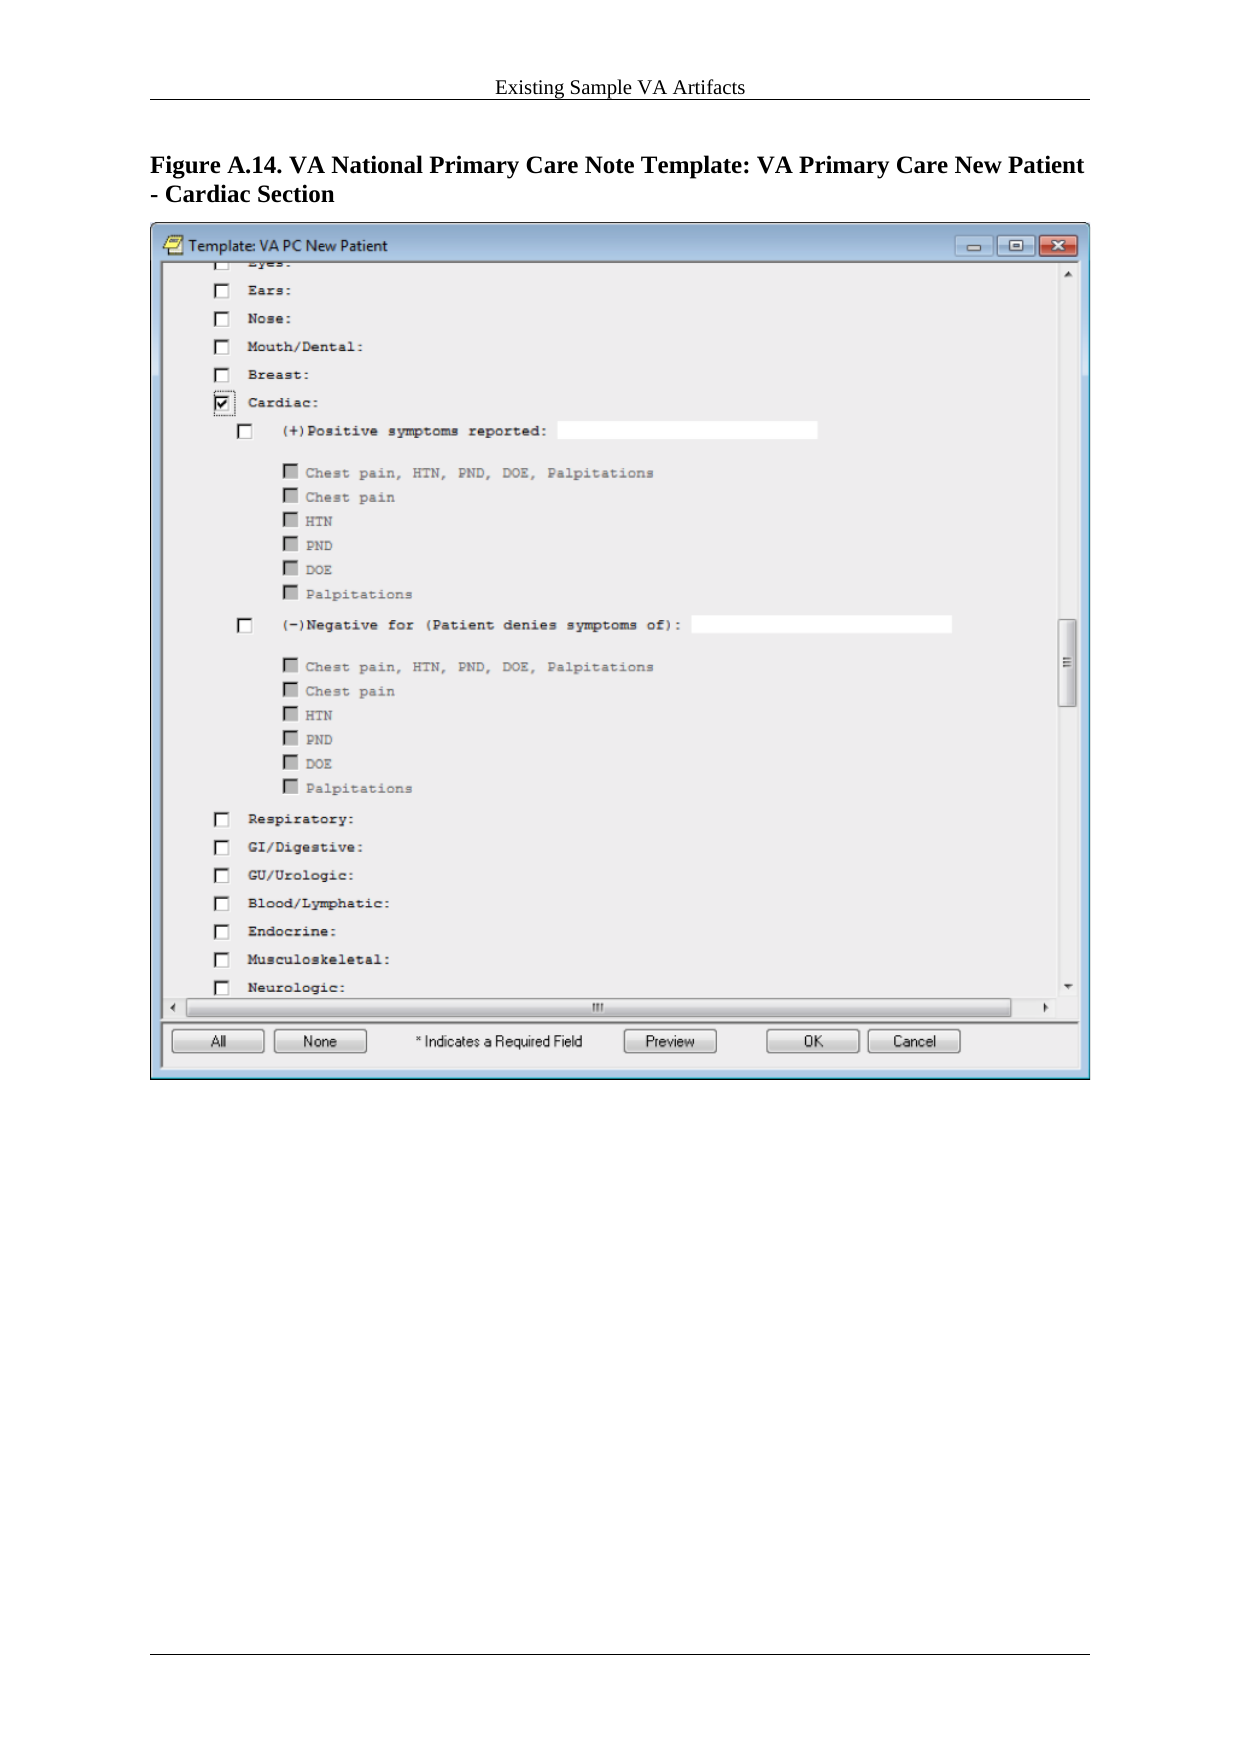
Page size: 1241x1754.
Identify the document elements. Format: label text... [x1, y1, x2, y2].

text Figure A.14. VA National Primary Care Note Template: VA Primary Care New Patient - Cardiac Section [150, 150, 1090, 207]
picture [150, 222, 1091, 1080]
